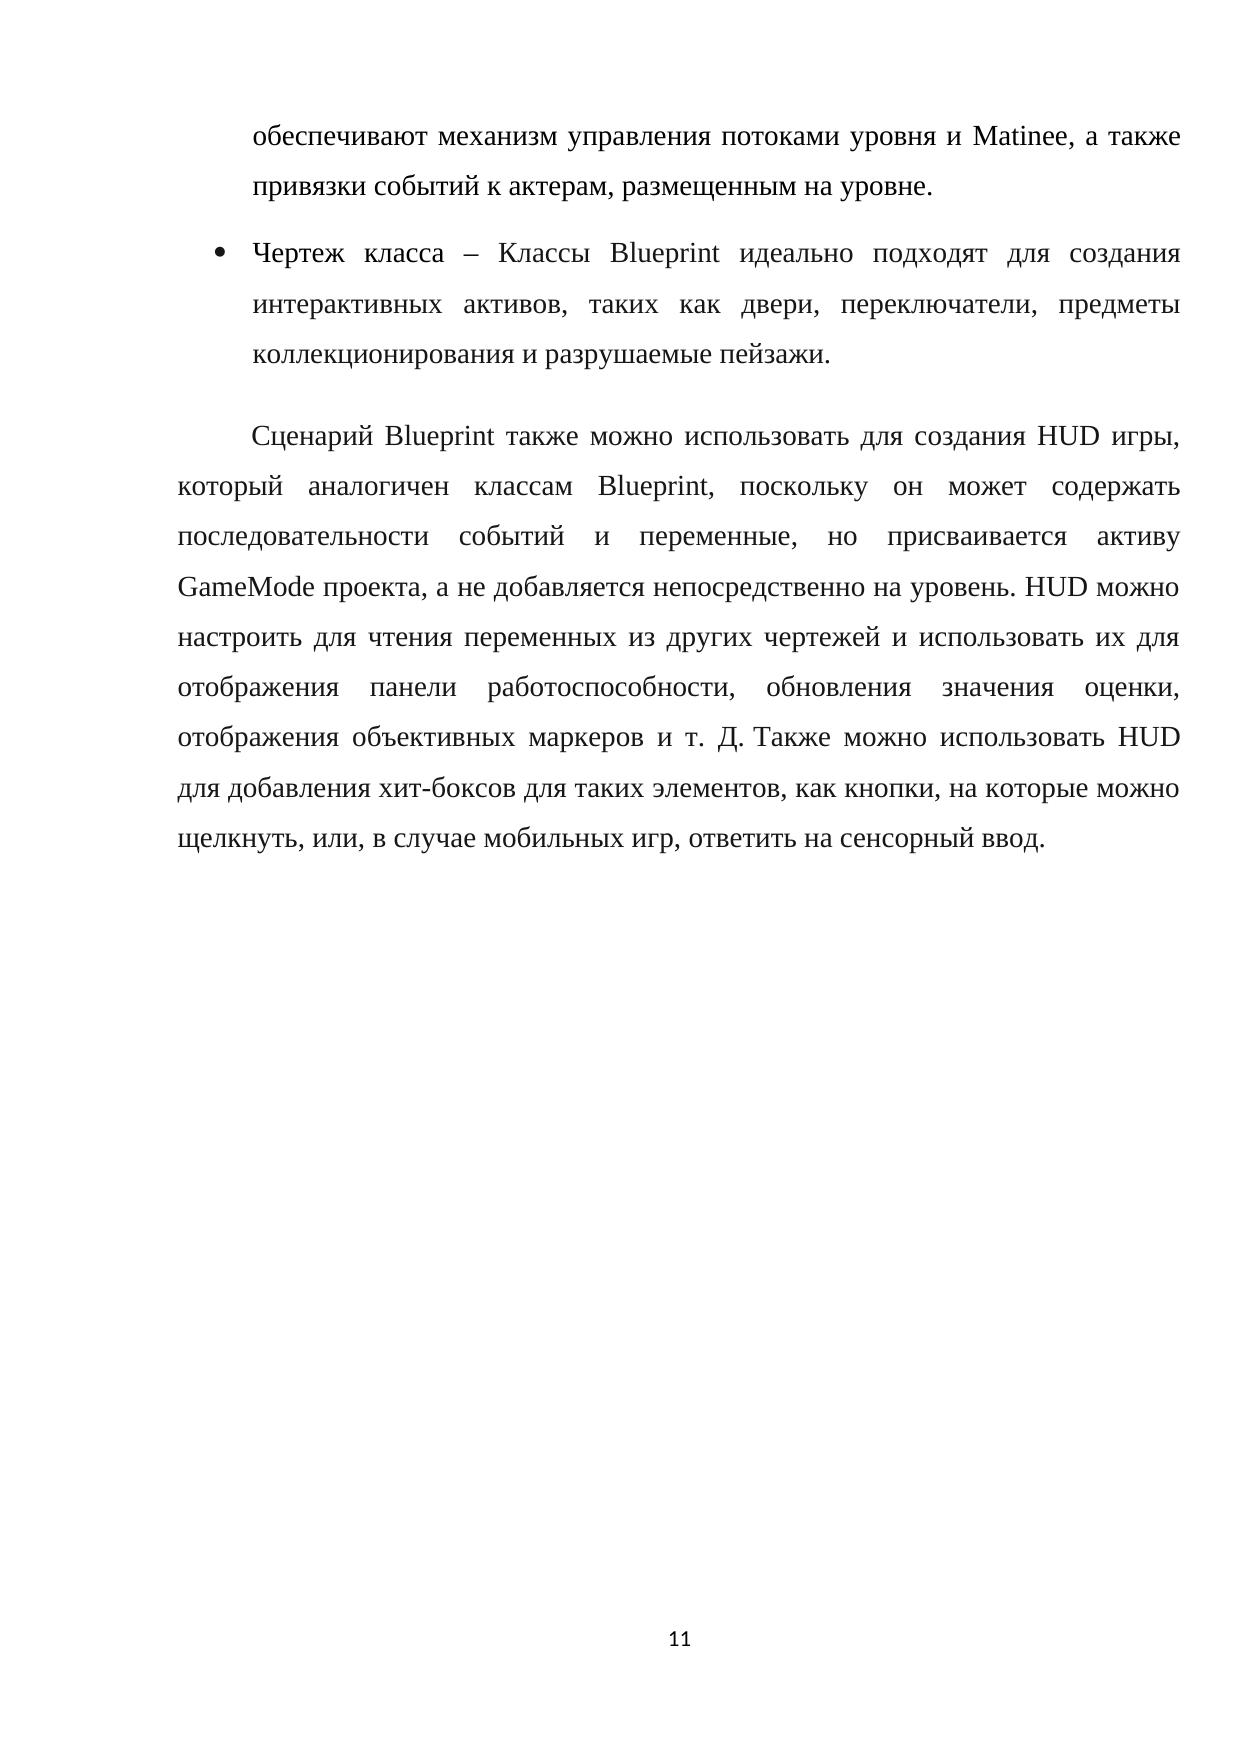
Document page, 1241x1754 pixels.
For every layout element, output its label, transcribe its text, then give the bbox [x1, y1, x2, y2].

text Сценарий Blueprint также можно использовать для создания HUD игры, который аналогичен классам Blueprint, поскольку он может содержать последовательности событий и переменные, но присваивается активу GameMode проекта, а не добавляется непосредственно на уровень. HUD можно настроить для чтения переменных из других чертежей и использовать их для отображения панели работоспособности, обновления значения оценки, отображения объективных маркеров и т. Д. Также можно использовать HUD для добавления хит-боксов для таких элементов, как кнопки, на которые можно щелкнуть, или, в случае мобильных игр, ответить на сенсорный ввод. [177, 418, 1181, 854]
list Чертеж класса – Классы Blueprint идеально подходят для создания интерактивных активов, таких как двери, переключатели, предметы коллекционирования и разрушаемые пейзажи. [215, 235, 1181, 370]
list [215, 118, 1181, 202]
